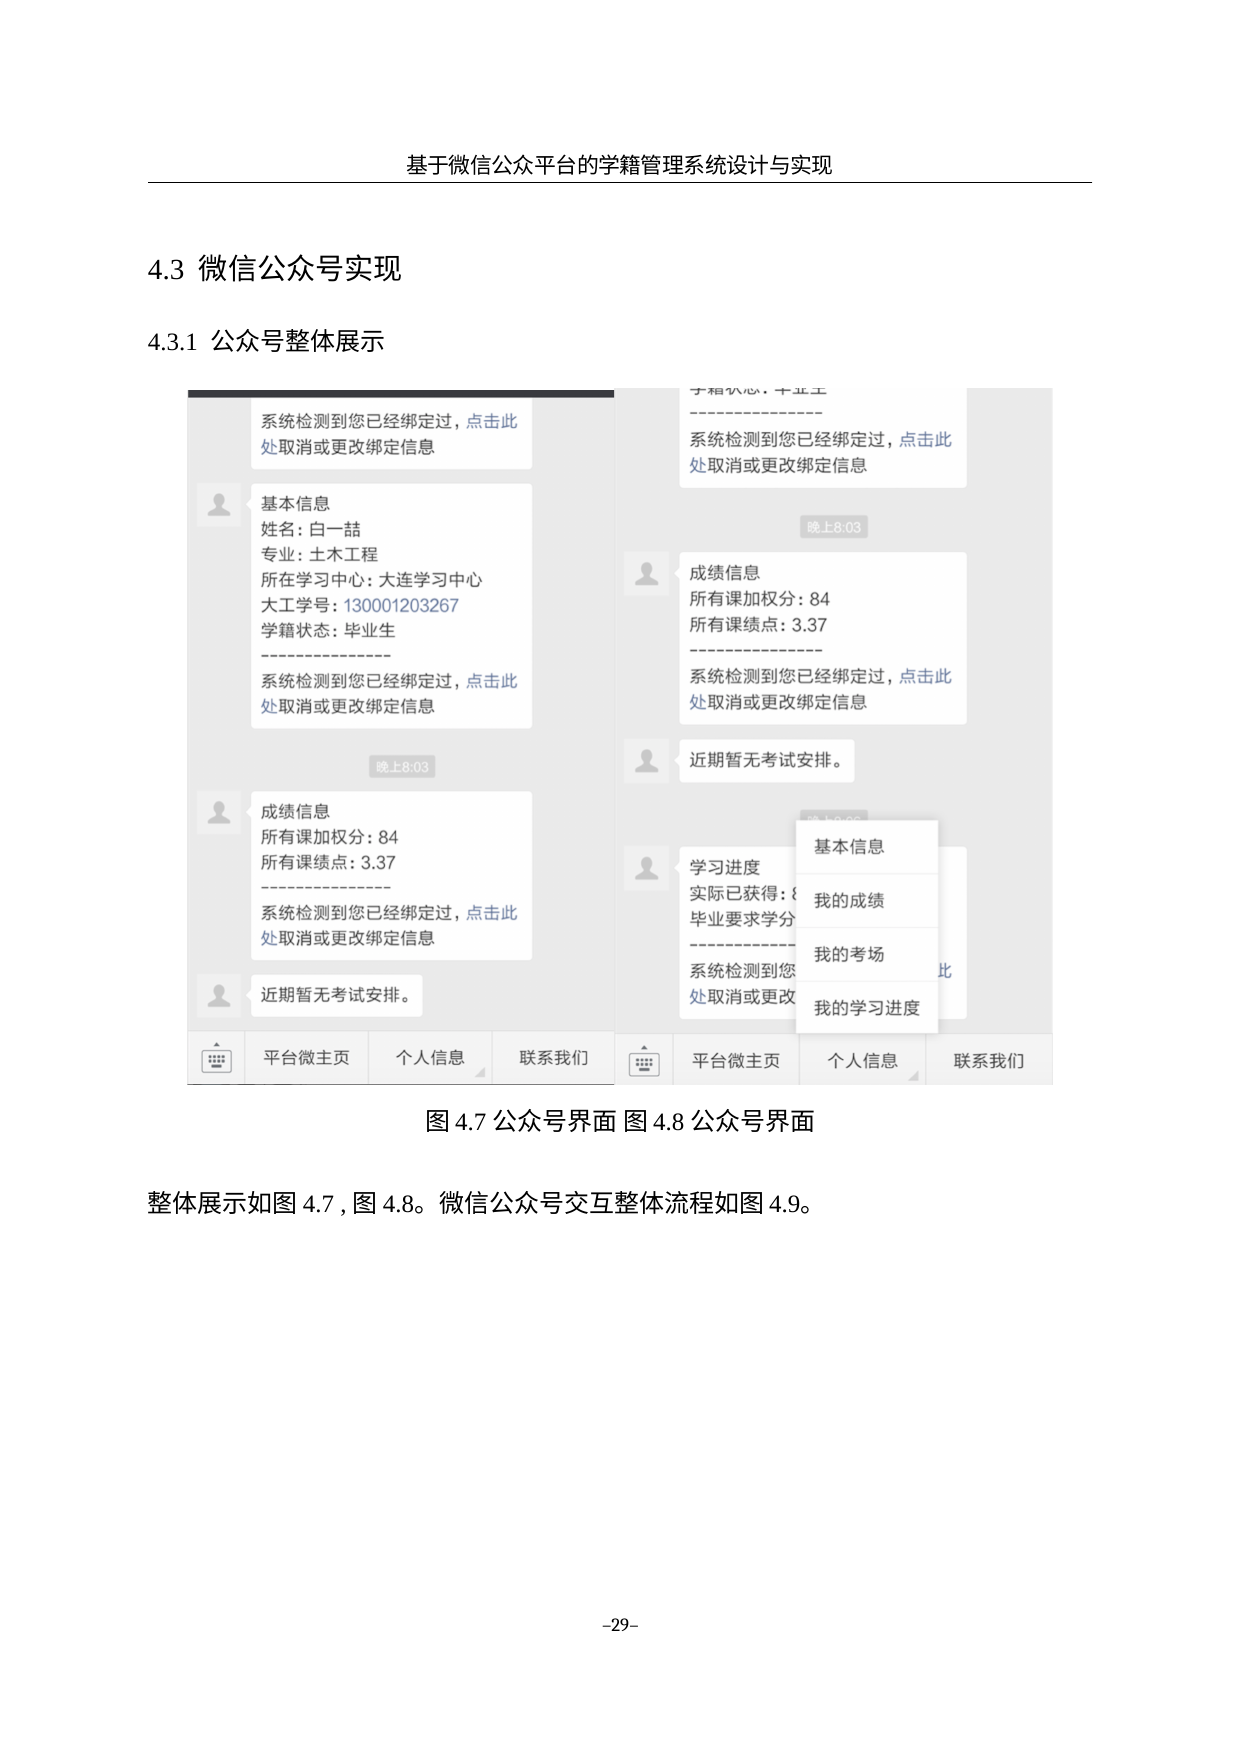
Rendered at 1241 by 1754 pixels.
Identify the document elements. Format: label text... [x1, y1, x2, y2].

text 图4.7 公众号界面 图4.8 公众号界面 [148, 1102, 1092, 1138]
text 整体展示如图4.7 , 图4.8。微信公众号交互整体流程如图4.9。 [148, 1183, 1092, 1219]
subtitle 4.3.1 公众号整体展示 [148, 321, 1092, 358]
subtitle 4.3 微信公众号实现 [148, 246, 1092, 288]
picture [187, 388, 1053, 1085]
